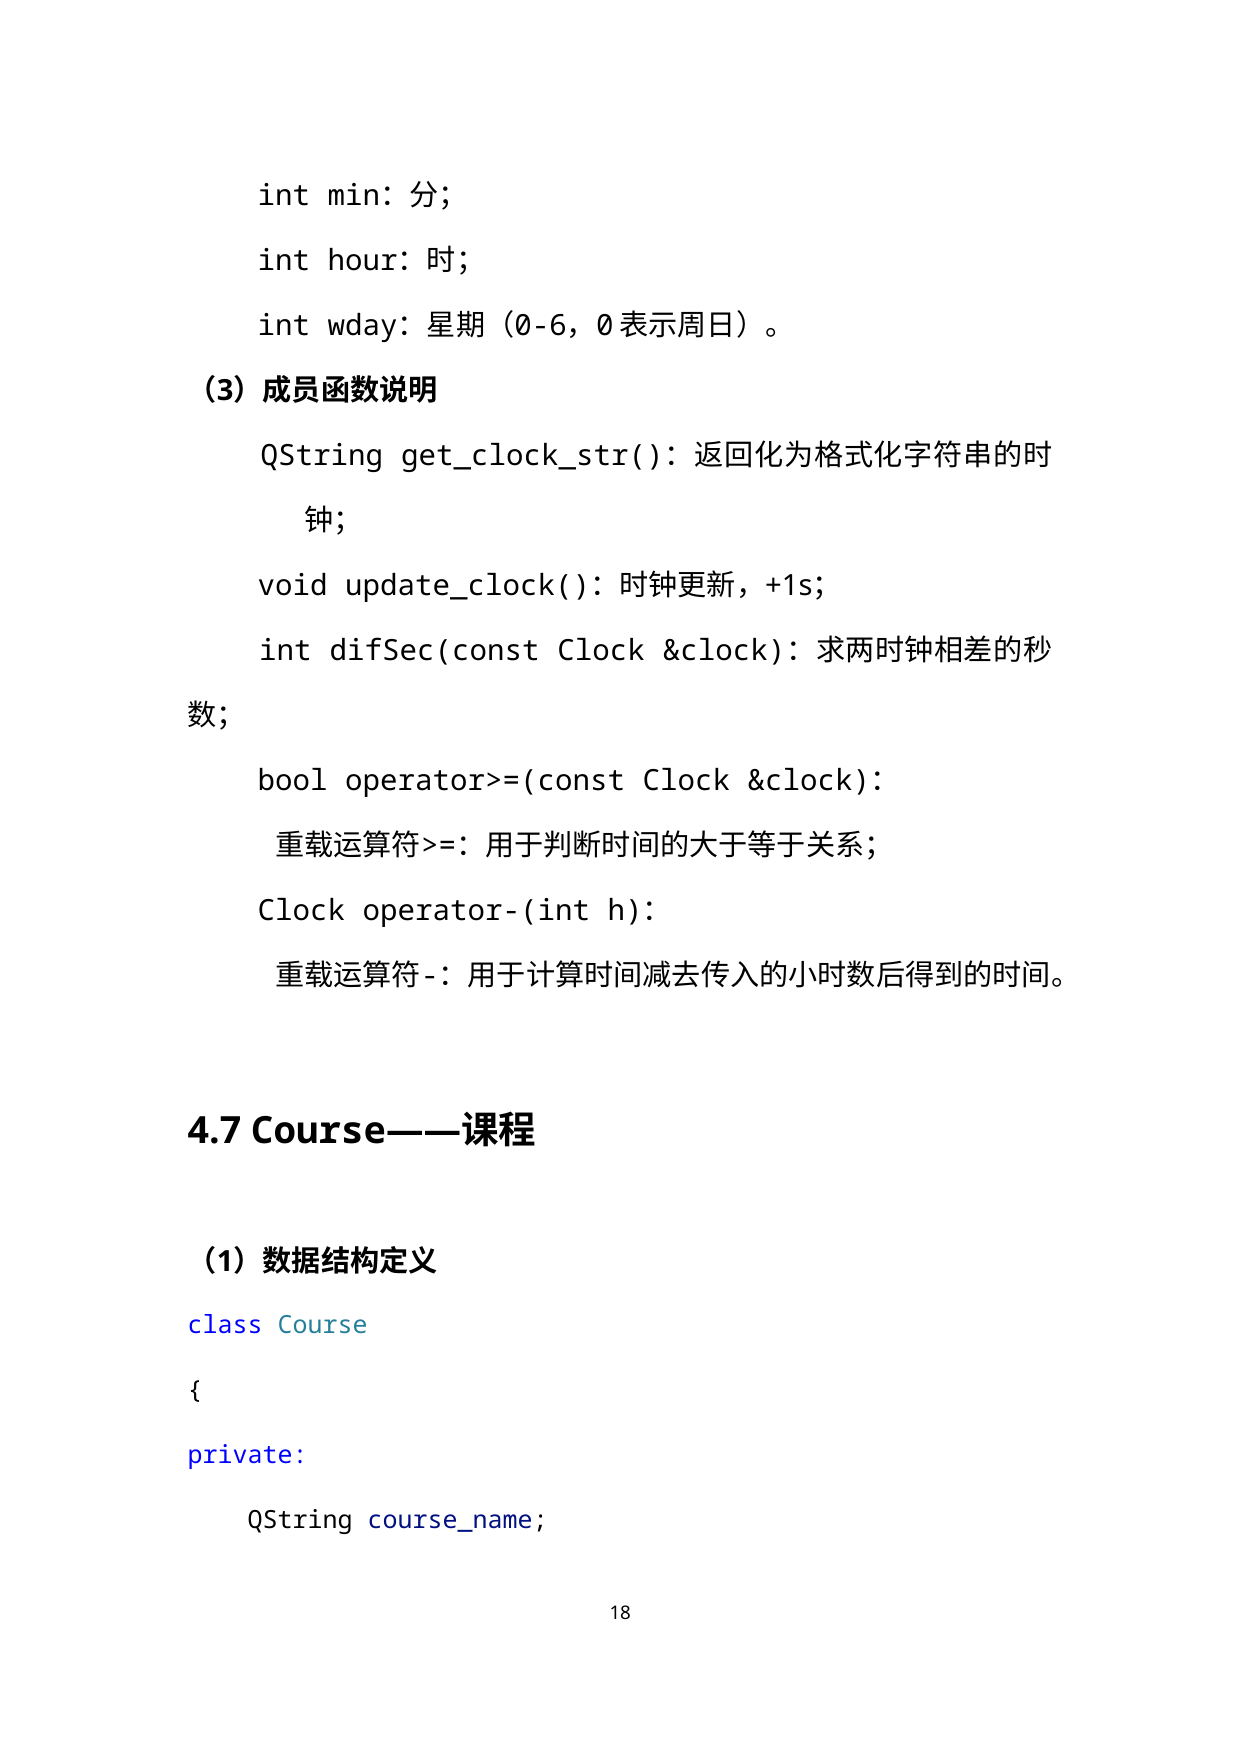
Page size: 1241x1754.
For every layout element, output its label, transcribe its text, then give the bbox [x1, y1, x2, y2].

text void update_clock()：时钟更新，+1s； [187, 550, 1053, 615]
text int wday：星期（0-6，0表示周日）。 [187, 290, 1053, 355]
text int difSec(const Clock &clock)：求两时钟相差的秒数； [187, 615, 1053, 745]
text Clock operator-(int h)： [187, 875, 1053, 940]
text 重载运算符-：用于计算时间减去传入的小时数后得到的时间。 [260, 940, 1053, 1005]
text private: [187, 1421, 1053, 1486]
text bool operator>=(const Clock &clock)： [187, 745, 1053, 810]
text （1）数据结构定义 [187, 1226, 1053, 1291]
text QString get_clock_str()：返回化为格式化字符串的时钟； [187, 420, 1053, 550]
text （3）成员函数说明 [187, 355, 1053, 420]
text { [187, 1356, 1053, 1421]
text int hour：时； [187, 225, 1053, 290]
subtitle 4.7 Course——课程 [187, 1097, 1053, 1162]
text class Course [187, 1291, 1053, 1356]
text 重载运算符>=：用于判断时间的大于等于关系； [187, 810, 1053, 875]
text QString course_name; [187, 1486, 1053, 1551]
text int min：分； [187, 160, 1053, 225]
